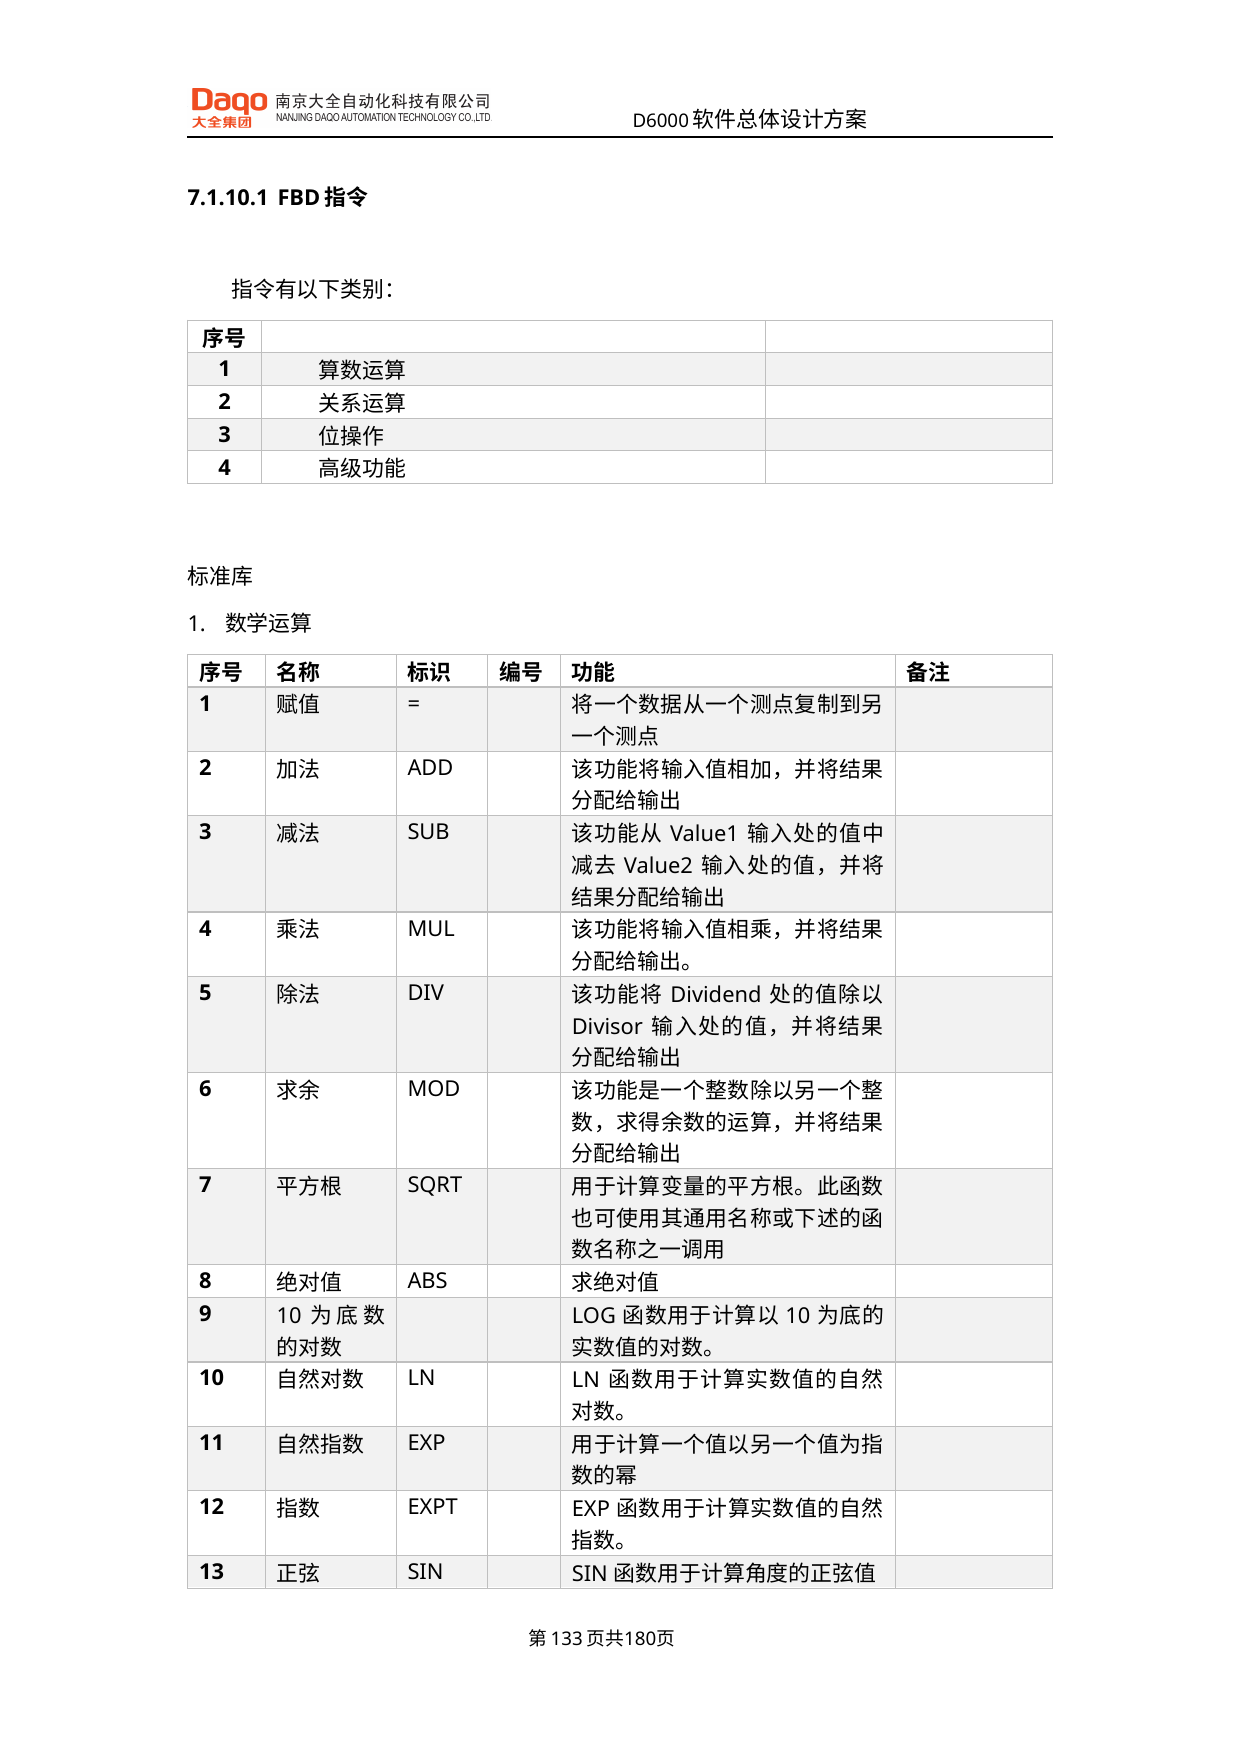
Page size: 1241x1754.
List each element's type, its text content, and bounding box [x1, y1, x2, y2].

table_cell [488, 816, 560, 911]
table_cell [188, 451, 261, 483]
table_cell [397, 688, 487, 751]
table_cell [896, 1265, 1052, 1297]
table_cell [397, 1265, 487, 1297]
text 标准库 [187, 559, 1053, 590]
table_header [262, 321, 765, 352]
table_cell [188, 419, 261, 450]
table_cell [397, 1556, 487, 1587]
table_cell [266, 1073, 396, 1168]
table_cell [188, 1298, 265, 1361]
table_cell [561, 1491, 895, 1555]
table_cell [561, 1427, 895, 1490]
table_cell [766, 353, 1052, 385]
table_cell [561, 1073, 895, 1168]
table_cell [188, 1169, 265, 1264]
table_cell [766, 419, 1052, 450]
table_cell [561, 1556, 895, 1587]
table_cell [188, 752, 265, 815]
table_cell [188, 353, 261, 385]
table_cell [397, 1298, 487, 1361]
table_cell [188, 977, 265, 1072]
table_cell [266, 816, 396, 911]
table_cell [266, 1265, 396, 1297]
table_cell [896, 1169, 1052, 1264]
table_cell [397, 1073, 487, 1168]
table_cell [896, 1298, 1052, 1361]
list 数学运算 [187, 606, 1053, 638]
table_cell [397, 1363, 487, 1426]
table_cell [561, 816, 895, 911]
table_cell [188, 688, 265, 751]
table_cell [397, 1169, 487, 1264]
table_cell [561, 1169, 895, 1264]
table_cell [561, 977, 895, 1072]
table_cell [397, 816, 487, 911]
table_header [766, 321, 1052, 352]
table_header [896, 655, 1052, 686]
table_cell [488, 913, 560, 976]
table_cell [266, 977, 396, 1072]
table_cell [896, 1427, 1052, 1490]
subtitle FBD指令 [187, 180, 1053, 212]
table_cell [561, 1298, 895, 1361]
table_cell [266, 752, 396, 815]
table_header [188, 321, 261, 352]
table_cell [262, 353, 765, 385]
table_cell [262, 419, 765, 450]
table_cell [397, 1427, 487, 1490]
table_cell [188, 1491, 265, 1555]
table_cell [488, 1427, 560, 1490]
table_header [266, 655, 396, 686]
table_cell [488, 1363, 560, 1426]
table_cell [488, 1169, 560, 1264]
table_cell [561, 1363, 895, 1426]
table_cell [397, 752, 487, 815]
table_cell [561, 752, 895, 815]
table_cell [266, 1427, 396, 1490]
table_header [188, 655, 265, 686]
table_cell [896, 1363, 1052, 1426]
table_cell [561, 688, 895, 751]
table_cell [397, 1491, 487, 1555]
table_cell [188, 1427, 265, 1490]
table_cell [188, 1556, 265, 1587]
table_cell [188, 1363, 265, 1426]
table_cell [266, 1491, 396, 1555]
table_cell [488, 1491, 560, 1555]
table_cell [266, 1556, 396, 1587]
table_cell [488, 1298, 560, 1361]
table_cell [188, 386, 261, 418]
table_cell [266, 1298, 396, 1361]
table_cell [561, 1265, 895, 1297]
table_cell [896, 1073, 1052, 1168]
text 指令有以下类别： [187, 272, 1053, 304]
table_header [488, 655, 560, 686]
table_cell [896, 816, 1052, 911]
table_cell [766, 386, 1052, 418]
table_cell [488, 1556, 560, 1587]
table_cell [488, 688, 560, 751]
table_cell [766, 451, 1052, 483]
picture [187, 88, 492, 128]
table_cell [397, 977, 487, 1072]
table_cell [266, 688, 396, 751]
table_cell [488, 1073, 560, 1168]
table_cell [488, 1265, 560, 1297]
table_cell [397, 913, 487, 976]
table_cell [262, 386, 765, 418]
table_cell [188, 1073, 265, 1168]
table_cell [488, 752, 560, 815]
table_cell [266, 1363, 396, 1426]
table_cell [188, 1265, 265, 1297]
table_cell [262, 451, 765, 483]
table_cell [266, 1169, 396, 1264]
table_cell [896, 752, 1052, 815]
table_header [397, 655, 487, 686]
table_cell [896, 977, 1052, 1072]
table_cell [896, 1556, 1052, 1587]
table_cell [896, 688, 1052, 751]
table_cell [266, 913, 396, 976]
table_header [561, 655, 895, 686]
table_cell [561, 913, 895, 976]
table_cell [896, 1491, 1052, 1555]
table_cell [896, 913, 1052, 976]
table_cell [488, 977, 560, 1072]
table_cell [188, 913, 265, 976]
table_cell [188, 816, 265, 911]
